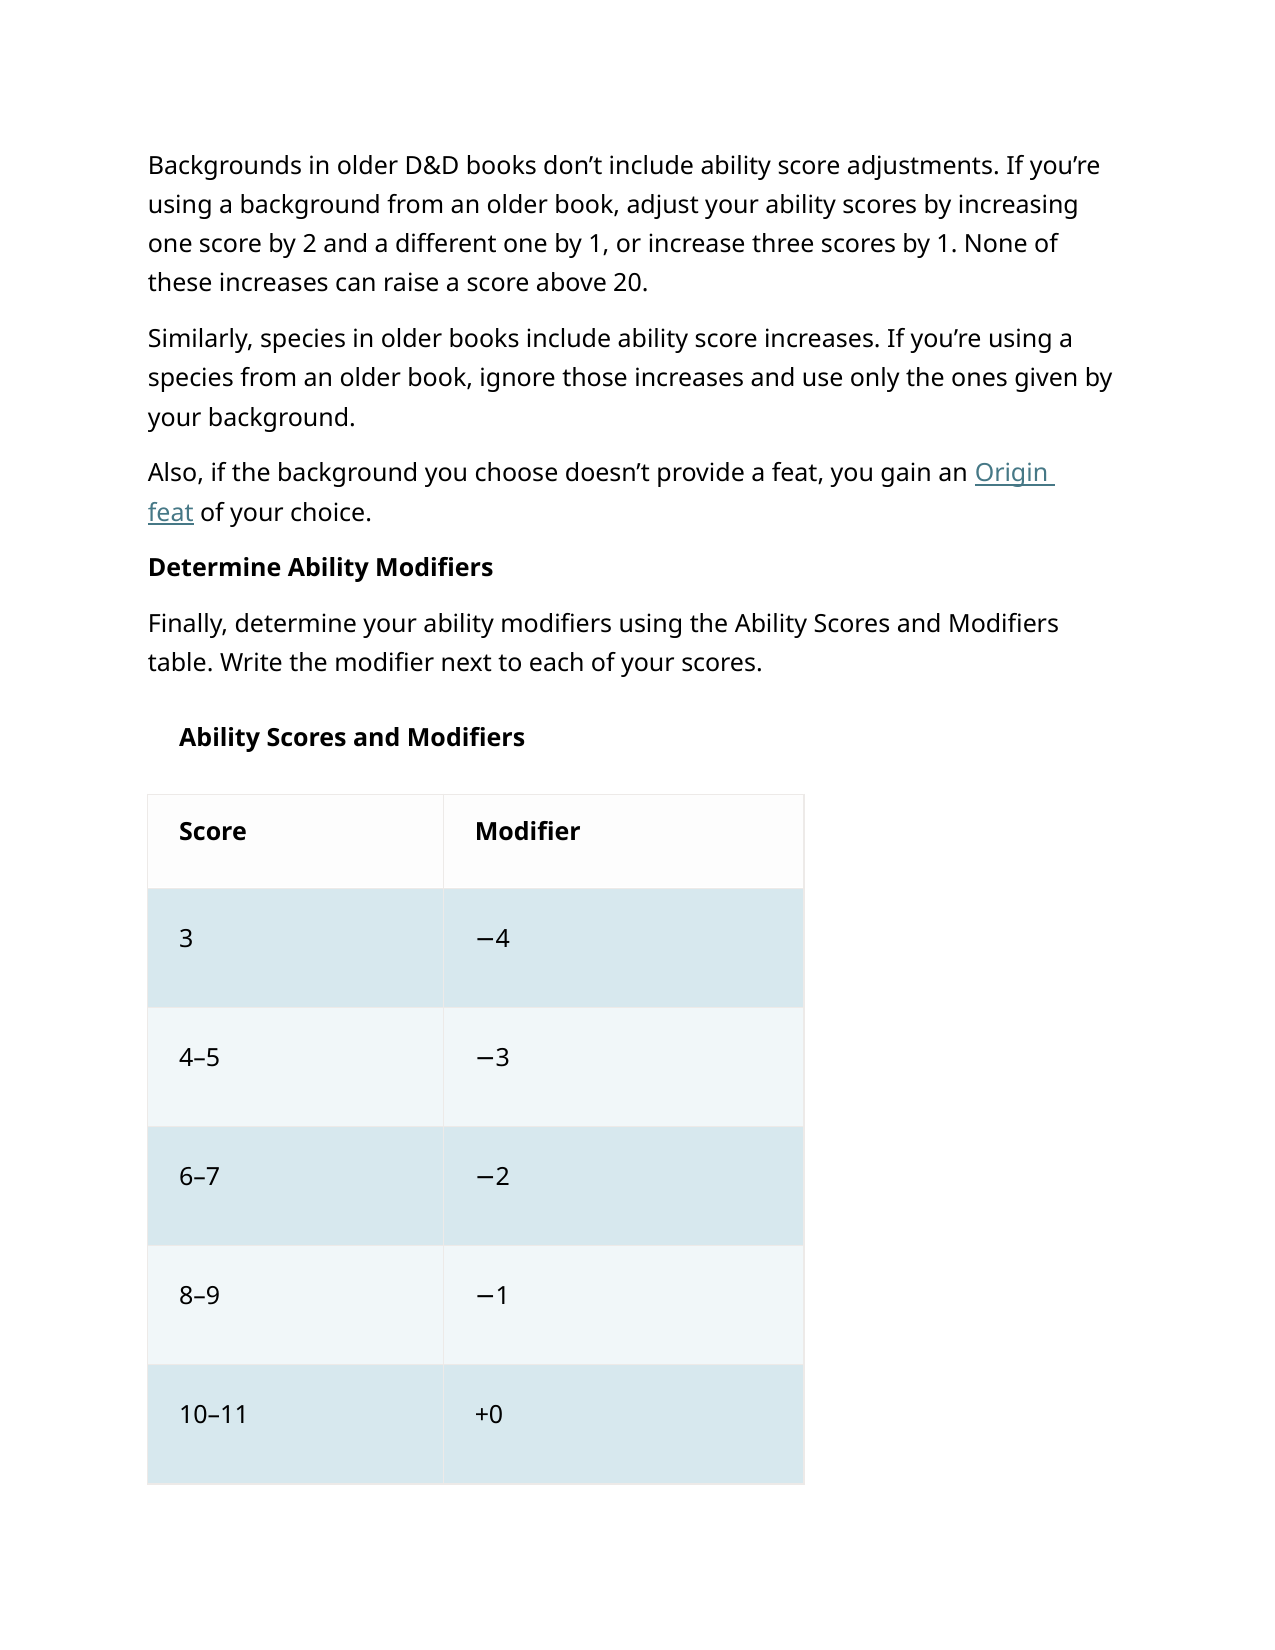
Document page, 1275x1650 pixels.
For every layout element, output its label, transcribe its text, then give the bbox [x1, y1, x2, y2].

table_cell −4 [444, 889, 803, 1007]
table_cell 3 [148, 889, 443, 1007]
table_cell −3 [444, 1008, 803, 1126]
table_cell −1 [444, 1246, 803, 1364]
table_cell +0 [444, 1365, 803, 1483]
table_cell Score [148, 795, 443, 887]
table_cell 4–5 [148, 1008, 443, 1126]
table_cell −2 [444, 1127, 803, 1245]
table_cell Modifier [444, 795, 803, 887]
text Similarly, species in older books include ability score increases. If you’re using a species from an older book, ignore those increases and use only the ones given by your background. [148, 321, 1127, 433]
text Determine Ability Modifiers [148, 550, 1127, 584]
text Finally, determine your ability modifiers using the Ability Scores and Modifiers table. Write the modifier next to each of your scores. [148, 606, 1127, 679]
table_cell 6–7 [148, 1127, 443, 1245]
table_header Ability Scores and Modifiers [148, 701, 804, 793]
table_cell 10–11 [148, 1365, 443, 1483]
table_cell 8–9 [148, 1246, 443, 1364]
text Also, if the background you choose doesn’t provide a feat, you gain an Origin feat of your choice. [148, 455, 1127, 528]
text Backgrounds in older D&D books don’t include ability score adjustments. If you’re using a background from an older book, adjust your ability scores by increasing one score by 2 and a different one by 1, or increase three scores by 1. None of these increases can raise a score above 20. [148, 148, 1127, 299]
